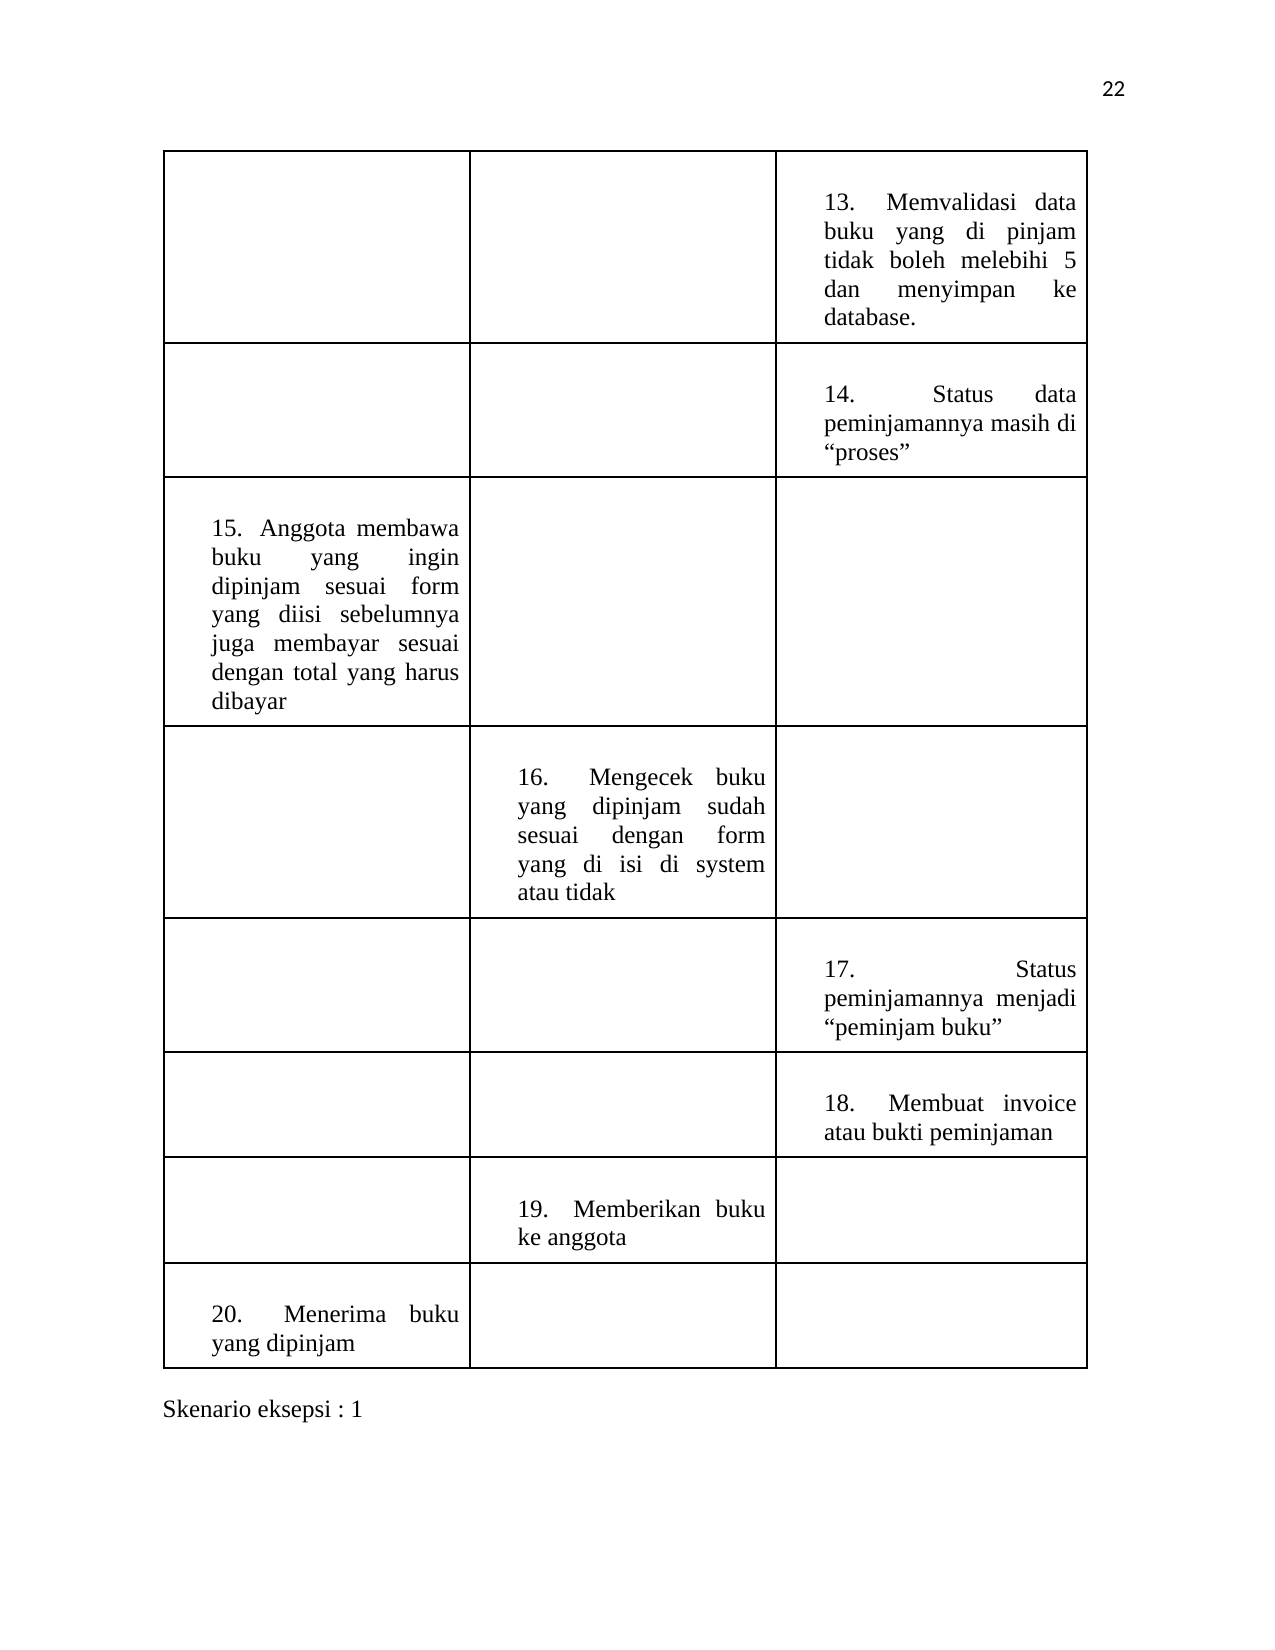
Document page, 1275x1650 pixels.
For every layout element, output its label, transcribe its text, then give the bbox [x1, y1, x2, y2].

table_cell [165, 1158, 469, 1262]
table_cell [471, 478, 775, 725]
table_cell 20. Menerima buku yang dipinjam [165, 1264, 469, 1367]
table_cell [777, 1264, 1086, 1367]
table_cell [165, 1053, 469, 1156]
table_cell [471, 1053, 775, 1156]
table_cell 15. Anggota membawa buku yang ingin dipinjam sesuai form yang diisi sebelumnya juga membayar sesuai dengan total yang harus dibayar [165, 478, 469, 725]
table_cell [165, 344, 469, 476]
table_cell [471, 919, 775, 1051]
table_cell [777, 478, 1086, 725]
table_cell 17. Status peminjamannya menjadi “peminjam buku” [777, 919, 1086, 1051]
table_cell [777, 727, 1086, 917]
table_cell [165, 919, 469, 1051]
table_cell 14. Status data peminjamannya masih di “proses” [777, 344, 1086, 476]
table_cell 18. Membuat invoice atau bukti peminjaman [777, 1053, 1086, 1156]
table_cell 19. Memberikan buku ke anggota [471, 1158, 775, 1262]
table_cell 13. Memvalidasi data buku yang di pinjam tidak boleh melebihi 5 dan menyimpan ke database. [777, 152, 1086, 342]
table_cell [471, 152, 775, 342]
table_cell [471, 1264, 775, 1367]
text Skenario eksepsi : 1 [162, 1394, 1125, 1423]
table_cell [471, 344, 775, 476]
table_cell 16. Mengecek buku yang dipinjam sudah sesuai dengan form yang di isi di system atau tidak [471, 727, 775, 917]
table_cell [777, 1158, 1086, 1262]
table_cell [165, 152, 469, 342]
table_cell [165, 727, 469, 917]
